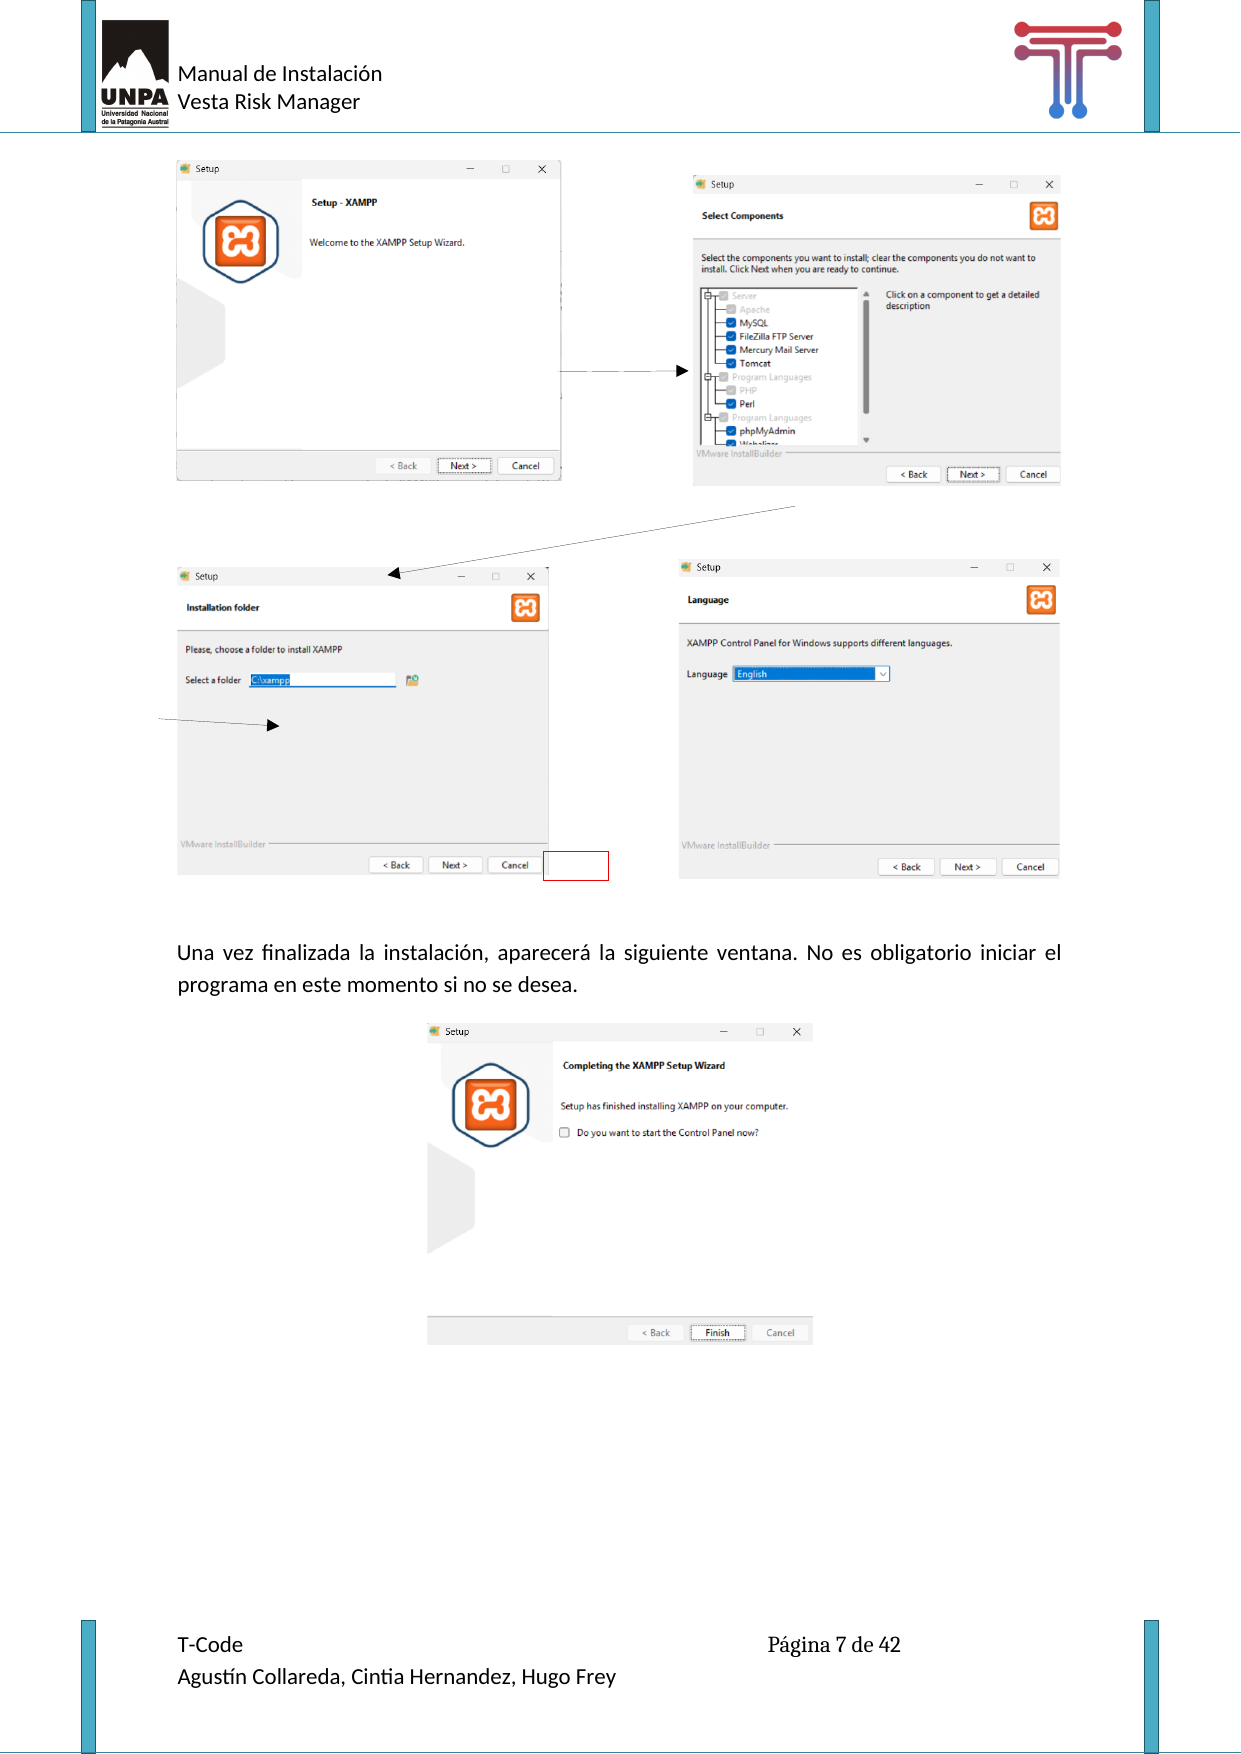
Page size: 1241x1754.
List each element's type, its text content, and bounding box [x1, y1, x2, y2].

picture [177, 567, 549, 875]
text Una vez finalizada la instalación, aparecerá la siguiente ventana. No es obligatorio iniciar el programa en este momento si no se desea. [177, 938, 1063, 998]
picture [544, 852, 549, 875]
picture [427, 1023, 813, 1345]
picture [399, 567, 428, 572]
picture [678, 559, 1060, 879]
picture [691, 175, 1061, 485]
picture [176, 160, 562, 481]
picture [1013, 18, 1123, 121]
picture [100, 18, 170, 129]
